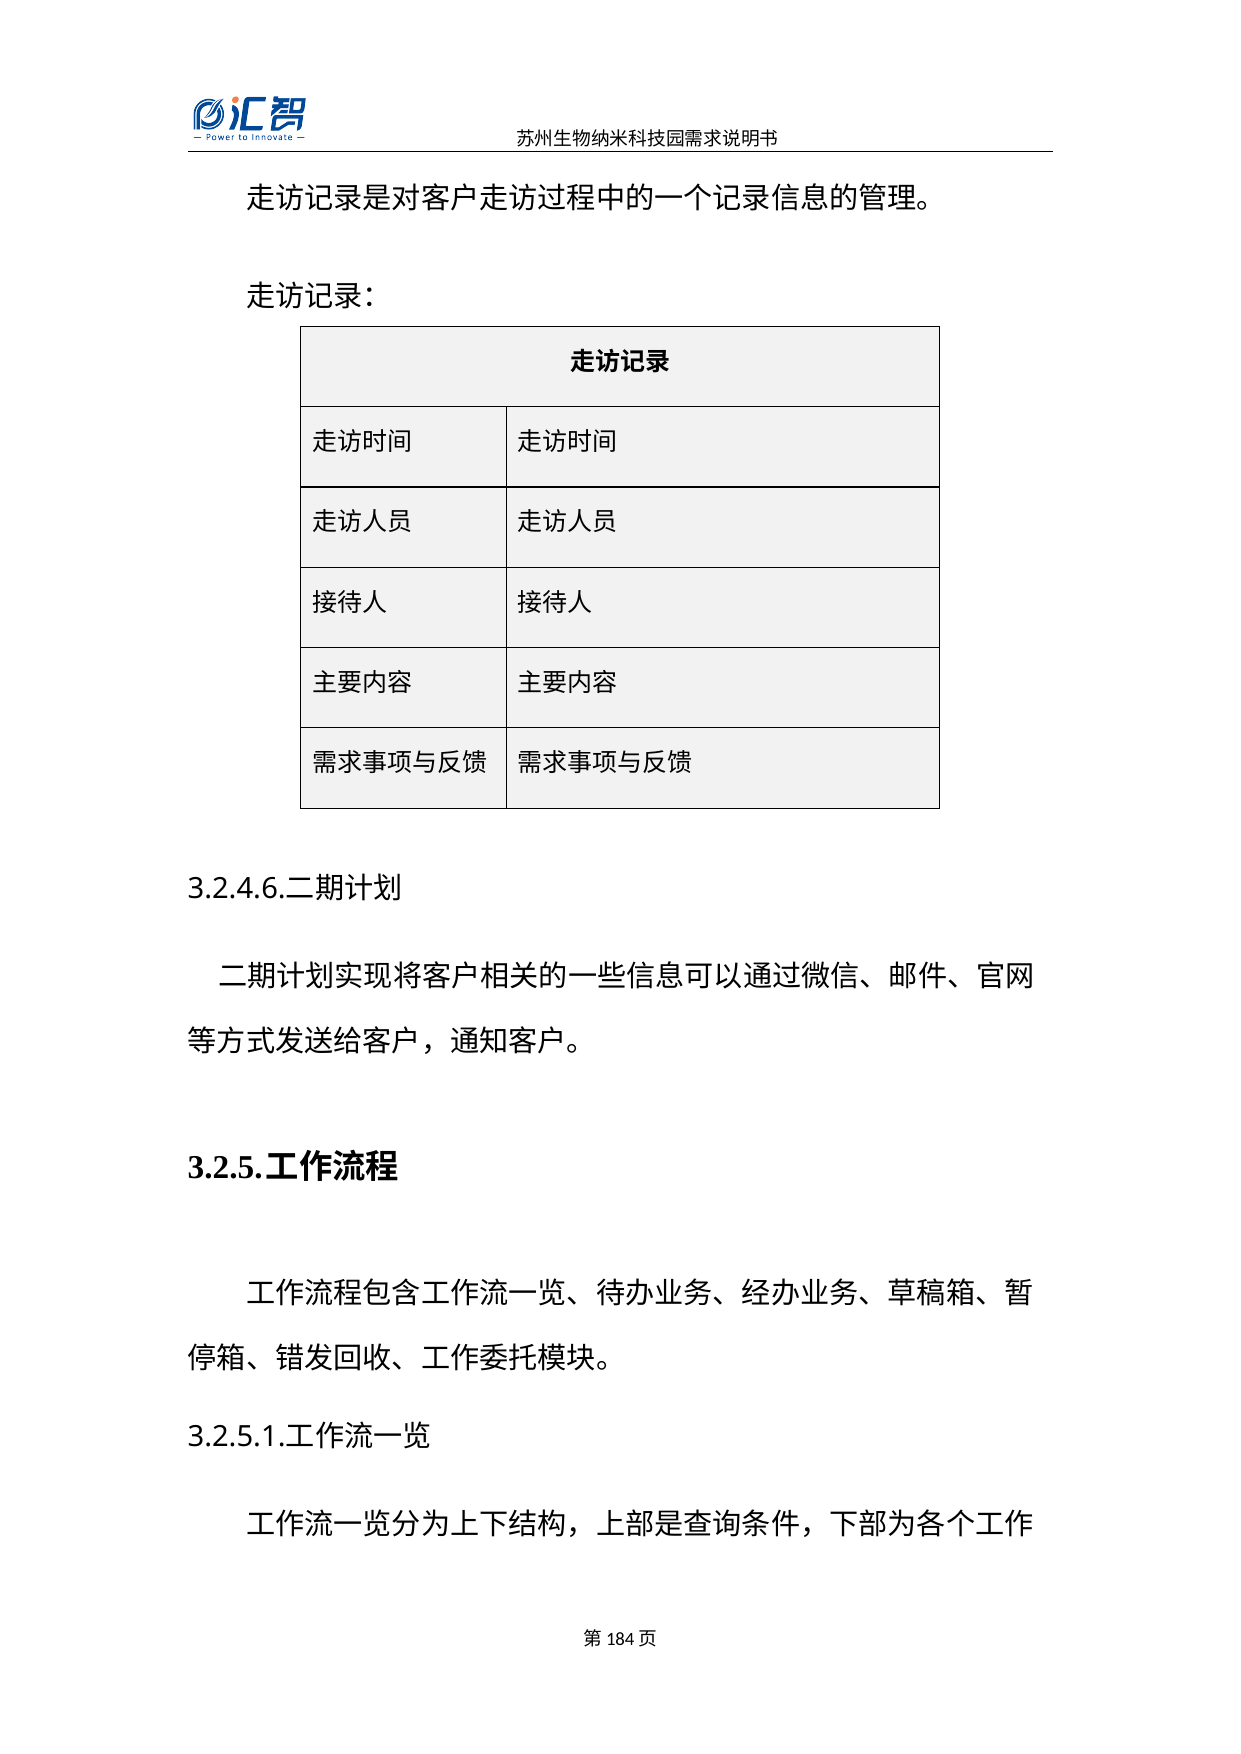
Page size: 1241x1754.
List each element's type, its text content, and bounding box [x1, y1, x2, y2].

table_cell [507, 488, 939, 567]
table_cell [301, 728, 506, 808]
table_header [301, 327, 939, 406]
text 工作流一览分为上下结构，上部是查询条件，下部为各个工作流程的列表。 [187, 1489, 1053, 1554]
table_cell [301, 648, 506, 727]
text 工作流程包含工作流一览、待办业务、经办业务、草稿箱、暂停箱、错发回收、工作委托模块。 [187, 1258, 1053, 1388]
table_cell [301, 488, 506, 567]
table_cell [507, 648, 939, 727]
subtitle 3.2.5.1.工作流一览 [187, 1401, 1053, 1466]
subtitle 工作流程 [187, 1131, 1053, 1196]
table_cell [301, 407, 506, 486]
subtitle 3.2.4.6.二期计划 [187, 854, 1053, 919]
text 二期计划实现将客户相关的一些信息可以通过微信、邮件、官网等方式发送给客户，通知客户。 [187, 942, 1053, 1072]
picture [187, 88, 313, 146]
text 走访记录是对客户走访过程中的一个记录信息的管理。 [187, 163, 1053, 228]
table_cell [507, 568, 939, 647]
text 走访记录： [187, 261, 1053, 326]
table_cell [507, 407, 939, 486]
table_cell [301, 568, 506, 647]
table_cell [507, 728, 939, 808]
